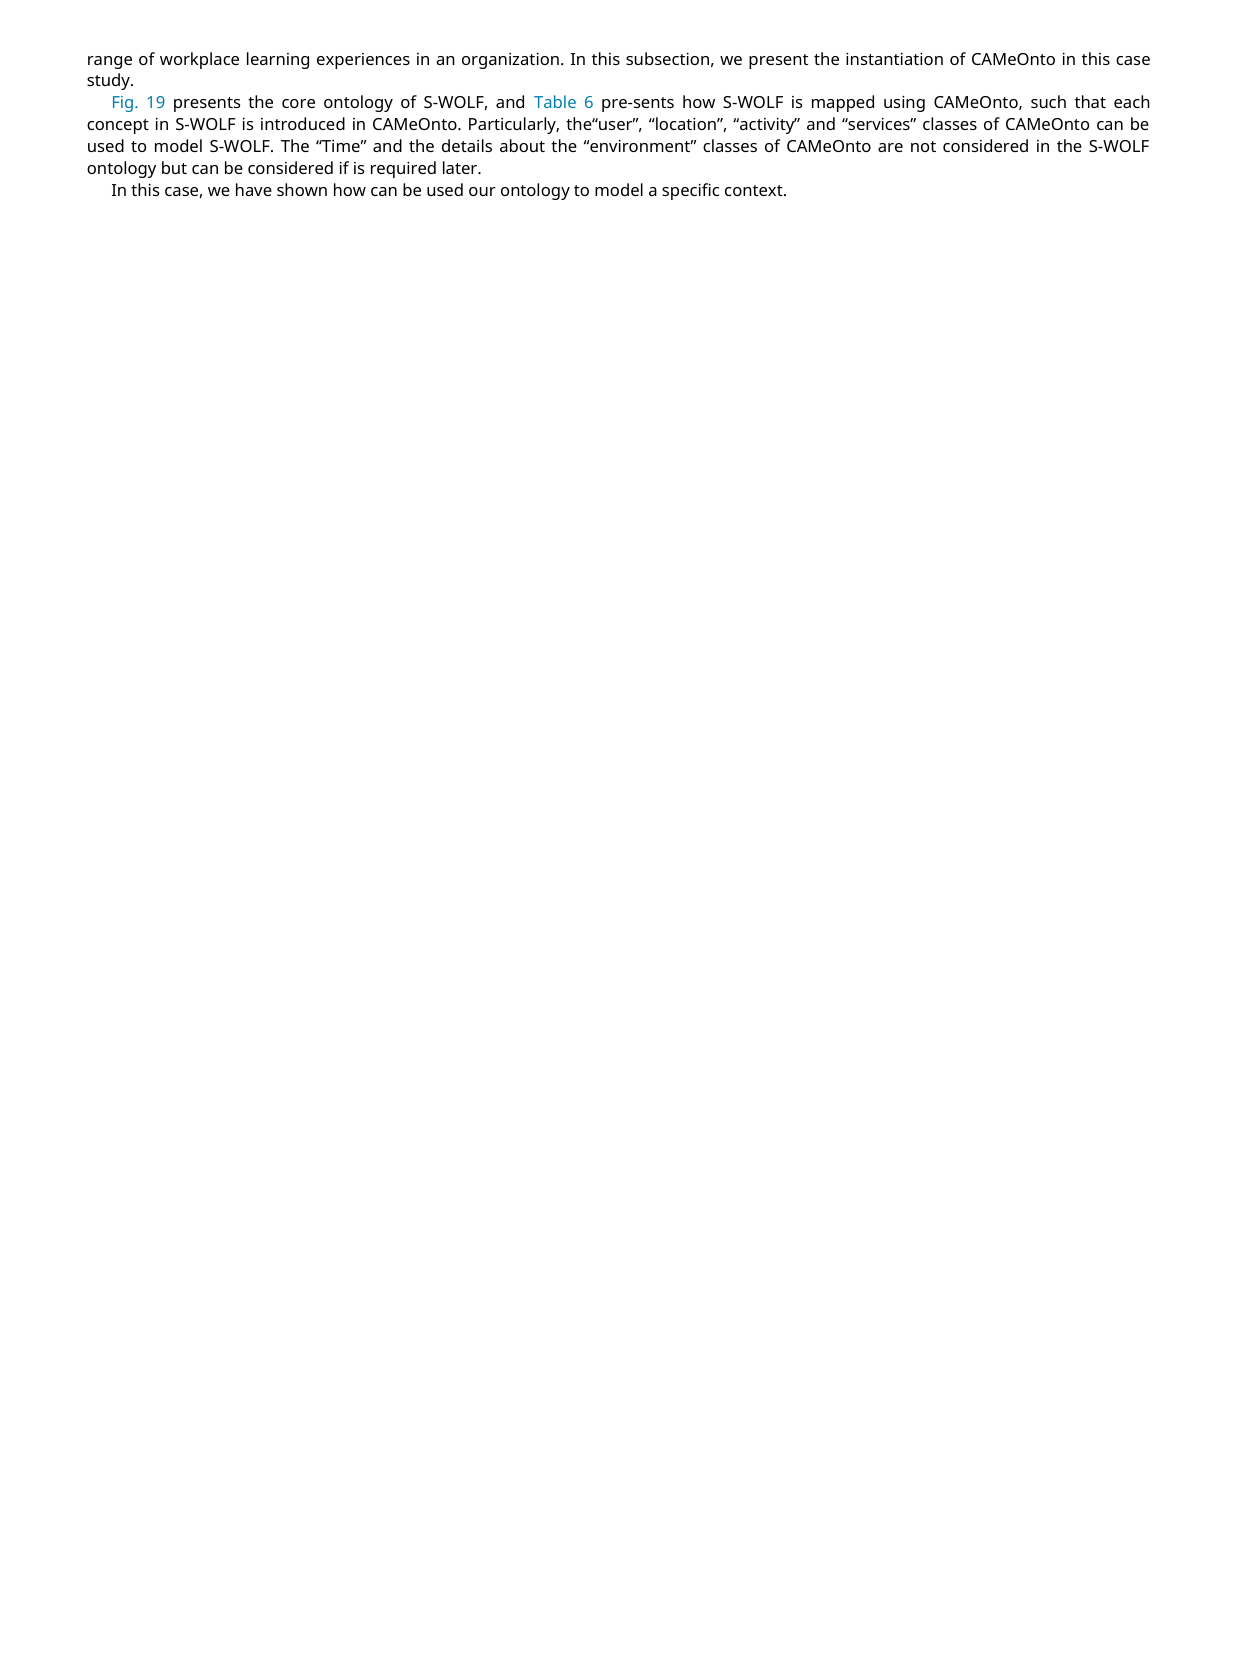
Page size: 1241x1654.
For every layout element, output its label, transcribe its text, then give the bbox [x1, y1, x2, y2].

text In this case, we have shown how can be used our ontology to model a specific context. [87, 179, 1154, 200]
text Fig. 19 presents the core ontology of S-WOLF, and Table 6 pre-sents how S-WOLF is mapped using CAMeOnto, such that each concept in S-WOLF is introduced in CAMeOnto. Particularly, the‘‘user”, ‘‘location”, ‘‘activity” and ‘‘services” classes of CAMeOnto can be used to model S-WOLF. The ‘‘Time” and the details about the ‘‘environment” classes of CAMeOnto are not considered in the S-WOLF ontology but can be considered if is required later. [87, 91, 1152, 178]
text range of workplace learning experiences in an organization. In this subsection, we present the instantiation of CAMeOnto in this case study. [87, 48, 1152, 91]
